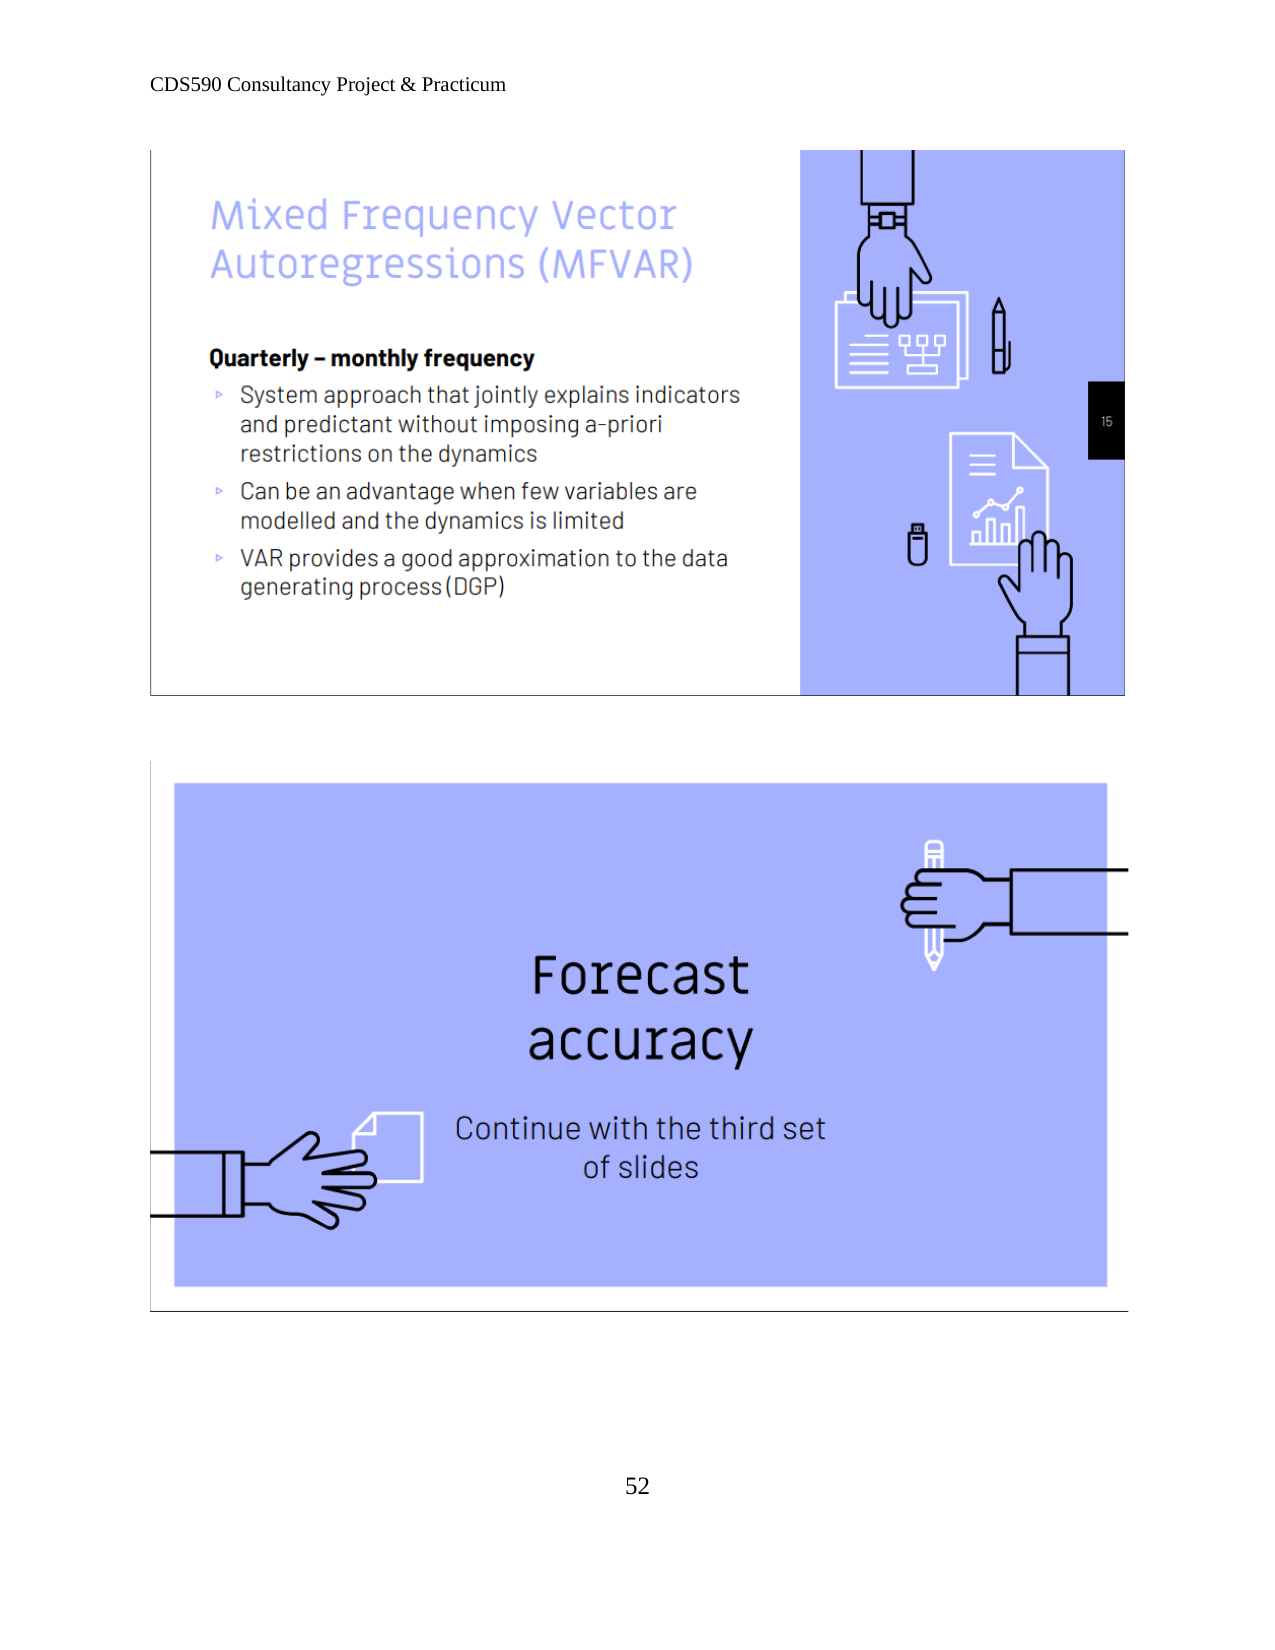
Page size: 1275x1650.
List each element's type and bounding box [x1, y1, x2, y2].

picture [150, 761, 1129, 1312]
picture [150, 150, 1125, 696]
